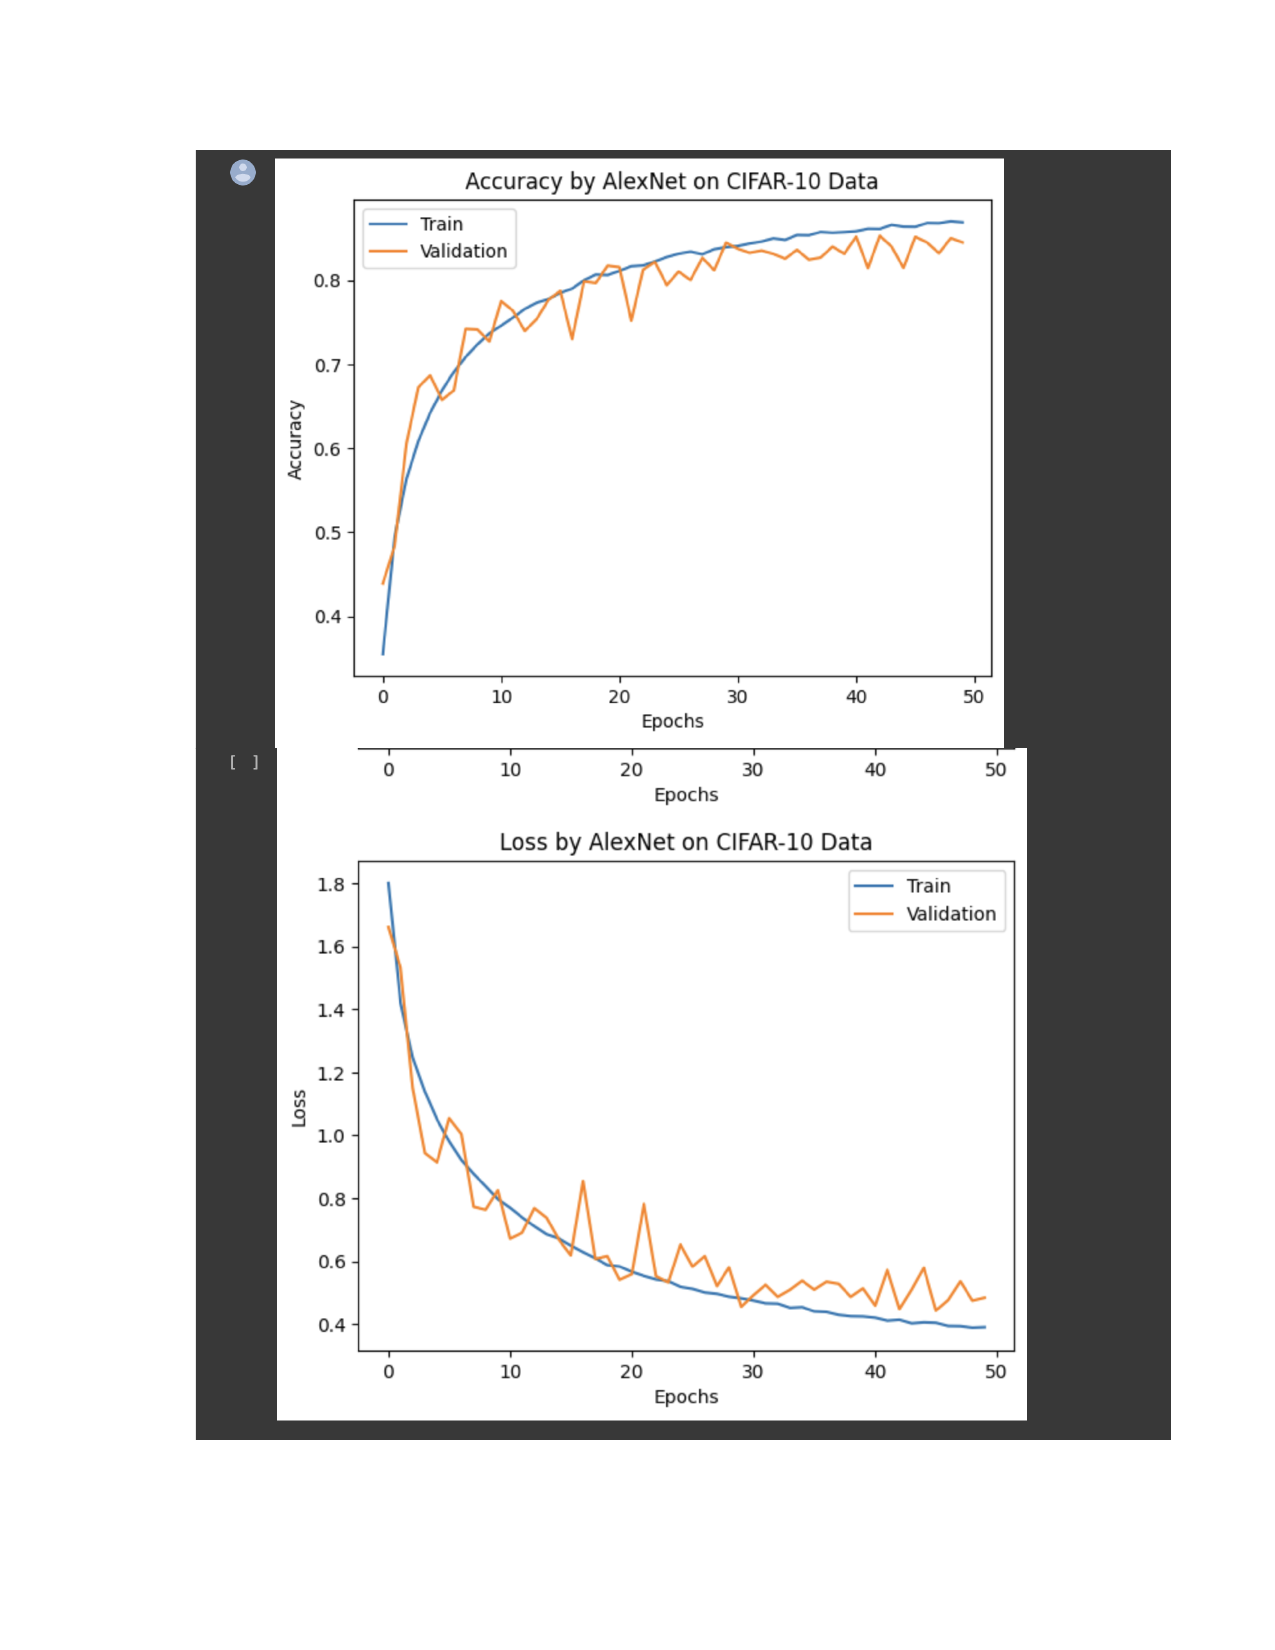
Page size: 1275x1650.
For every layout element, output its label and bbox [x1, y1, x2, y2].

picture [195, 150, 1171, 1440]
